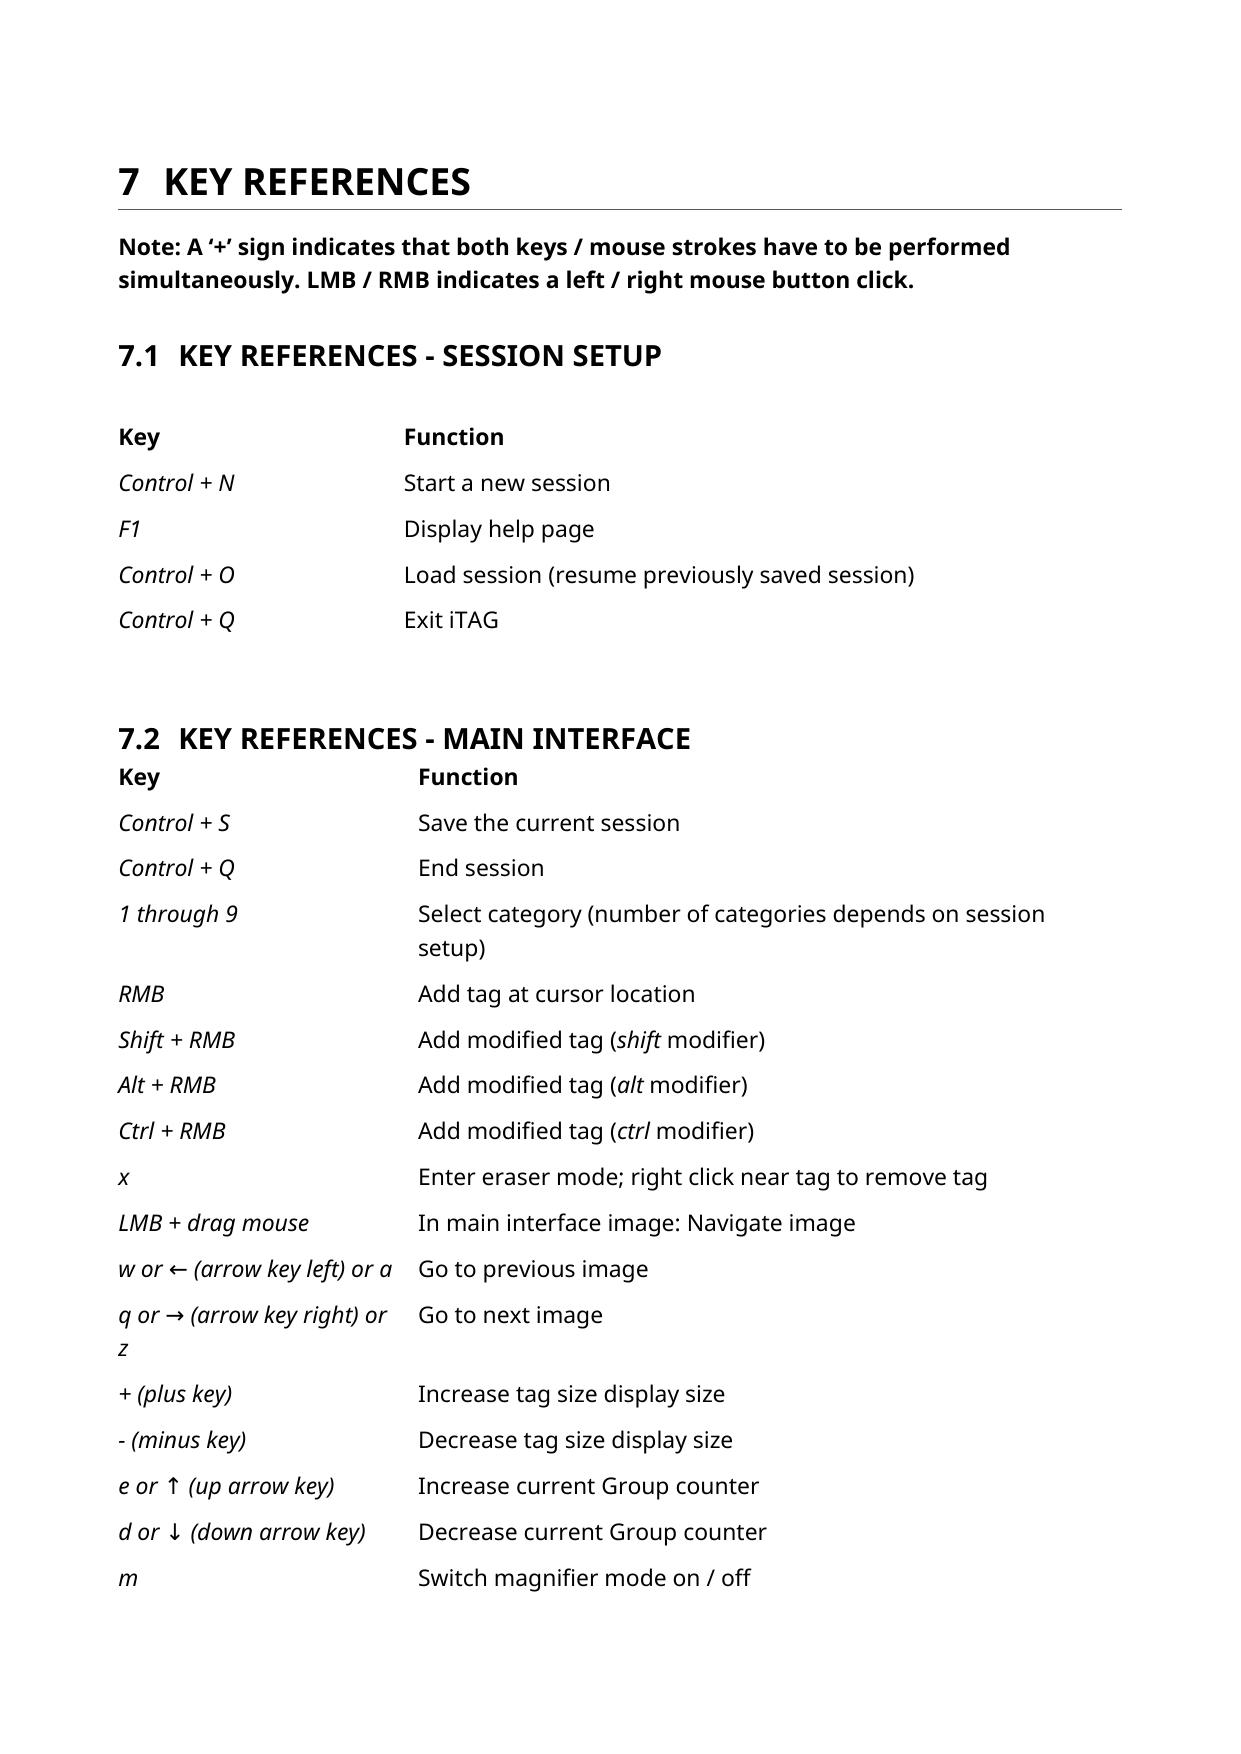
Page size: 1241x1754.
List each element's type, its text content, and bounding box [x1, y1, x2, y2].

table_cell Decrease tag size display size [407, 1424, 1111, 1470]
table_cell Start a new session [393, 467, 1111, 513]
table_cell F1 [107, 513, 392, 558]
table_cell - (minus key) [107, 1424, 407, 1470]
table_cell RMB [107, 978, 407, 1024]
table_cell LMB + drag mouse [107, 1207, 407, 1253]
table_cell Control + O [107, 559, 392, 604]
table_header Function [407, 761, 1111, 807]
table_cell Control + N [107, 467, 392, 513]
table_cell Add modified tag (alt modifier) [407, 1070, 1111, 1115]
table_cell q or → (arrow key right) or z [107, 1299, 407, 1378]
table_cell m [107, 1562, 407, 1607]
table_cell Go to next image [407, 1299, 1111, 1378]
table_header Key [107, 761, 407, 807]
table_cell Select category (number of categories depends on session setup) [407, 898, 1111, 978]
table_cell Add tag at cursor location [407, 978, 1111, 1024]
table_cell Ctrl + RMB [107, 1115, 407, 1161]
table_cell Go to previous image [407, 1253, 1111, 1299]
table_cell In main interface image: Navigate image [407, 1207, 1111, 1253]
table_cell Add modified tag (shift modifier) [407, 1024, 1111, 1069]
table_cell Control + S [107, 807, 407, 852]
table_cell + (plus key) [107, 1378, 407, 1424]
table_cell 1 through 9 [107, 898, 407, 978]
table_cell Enter eraser mode; right click near tag to remove tag [407, 1161, 1111, 1207]
subtitle KEY REFERENCES - MAIN INTERFACE [118, 718, 1122, 758]
table_cell Increase tag size display size [407, 1378, 1111, 1424]
subtitle KEY REFERENCES [118, 156, 1122, 209]
table_cell Decrease current Group counter [407, 1516, 1111, 1562]
table_cell Switch magnifier mode on / off [407, 1562, 1111, 1607]
table_cell e or ↑ (up arrow key) [107, 1470, 407, 1516]
table_cell Save the current session [407, 807, 1111, 852]
table_cell Exit iTAG [393, 604, 1111, 650]
table_cell End session [407, 853, 1111, 898]
table_cell Increase current Group counter [407, 1470, 1111, 1516]
table_cell Control + Q [107, 604, 392, 650]
table_cell Add modified tag (ctrl modifier) [407, 1115, 1111, 1161]
table_header Key [107, 421, 392, 467]
table_cell Load session (resume previously saved session) [393, 559, 1111, 604]
subtitle KEY REFERENCES - SESSION SETUP [118, 336, 1122, 375]
table_cell x [107, 1161, 407, 1207]
table_cell Control + Q [107, 853, 407, 898]
table_cell w or ← (arrow key left) or a [107, 1253, 407, 1299]
table_cell Display help page [393, 513, 1111, 558]
table_cell Alt + RMB [107, 1070, 407, 1115]
table_cell Shift + RMB [107, 1024, 407, 1069]
text Note: A ‘+’ sign indicates that both keys / mouse strokes have to be performed simultaneously. LMB / RMB indicates a left / right mouse button click. [118, 231, 1122, 296]
table_cell d or ↓ (down arrow key) [107, 1516, 407, 1562]
table_header Function [393, 421, 1111, 467]
